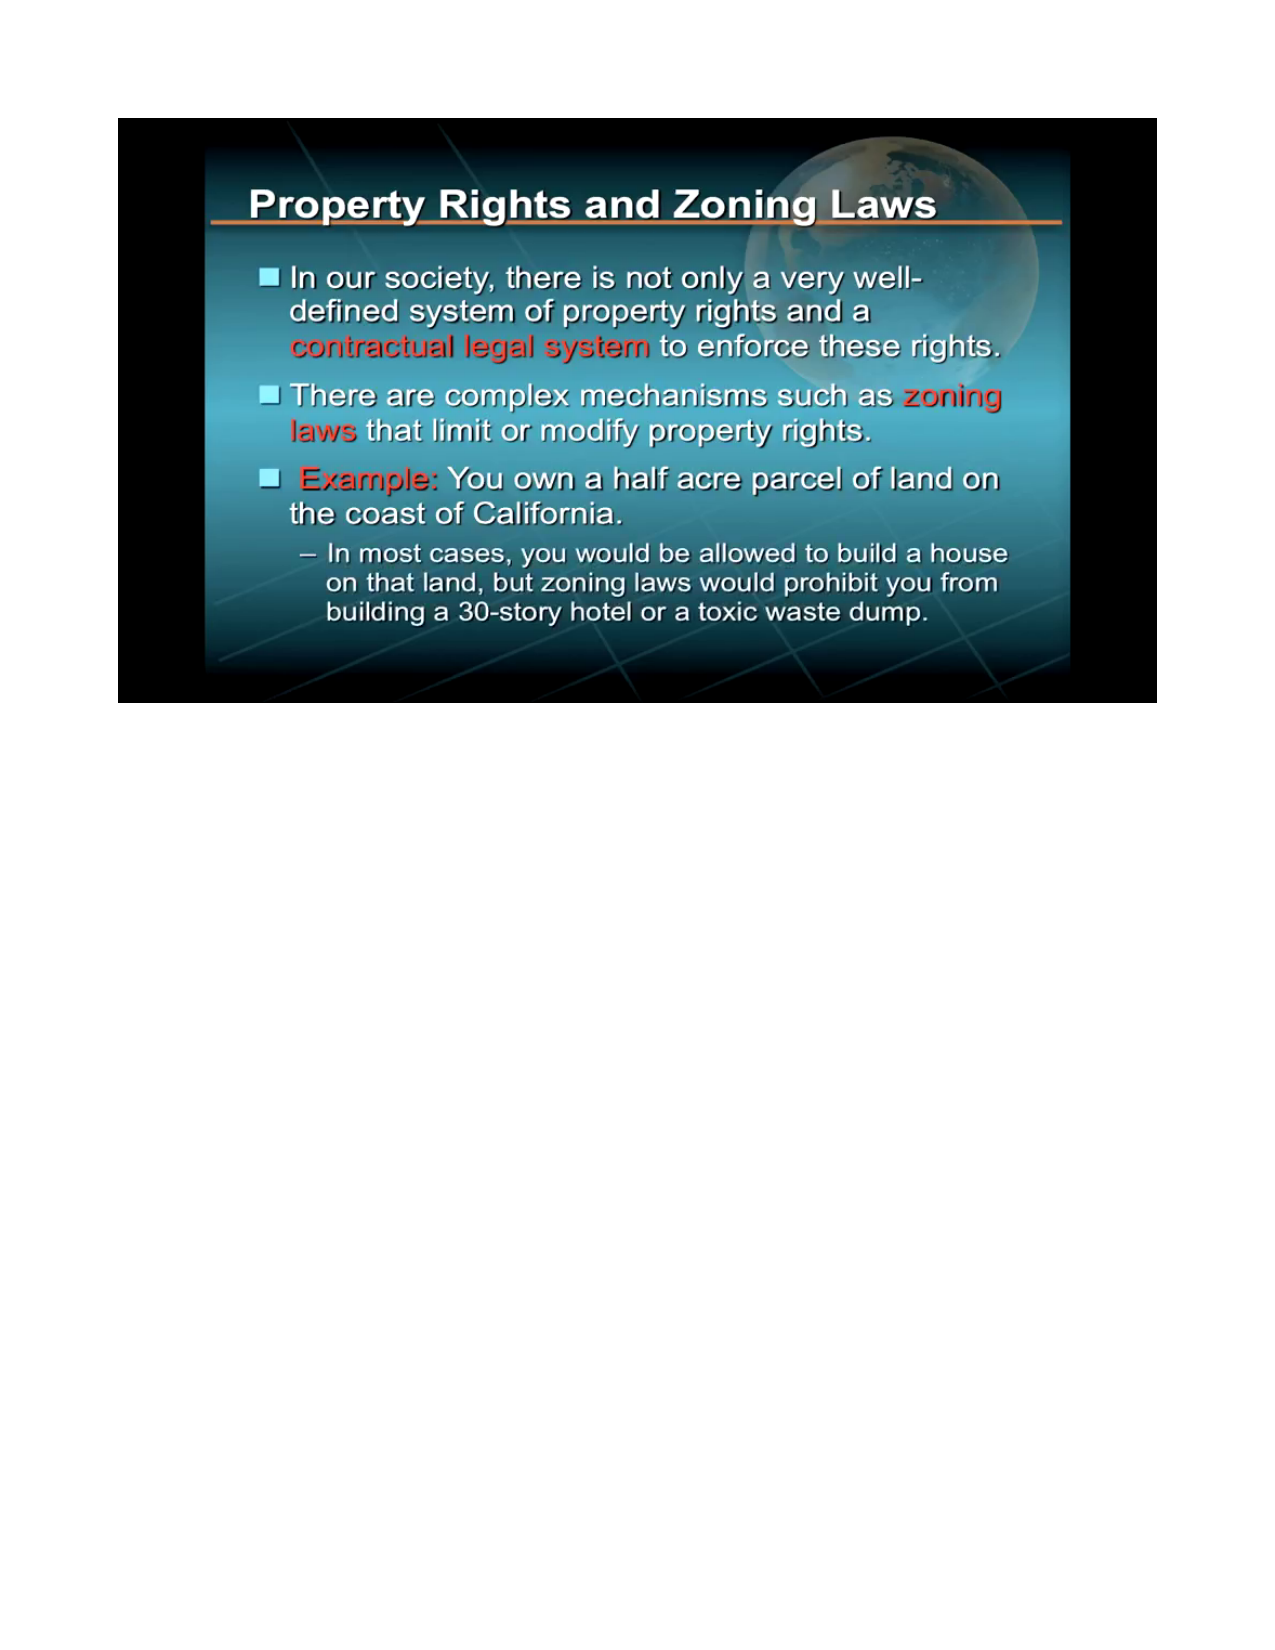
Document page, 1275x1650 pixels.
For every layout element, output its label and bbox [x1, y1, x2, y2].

picture [118, 118, 1157, 703]
